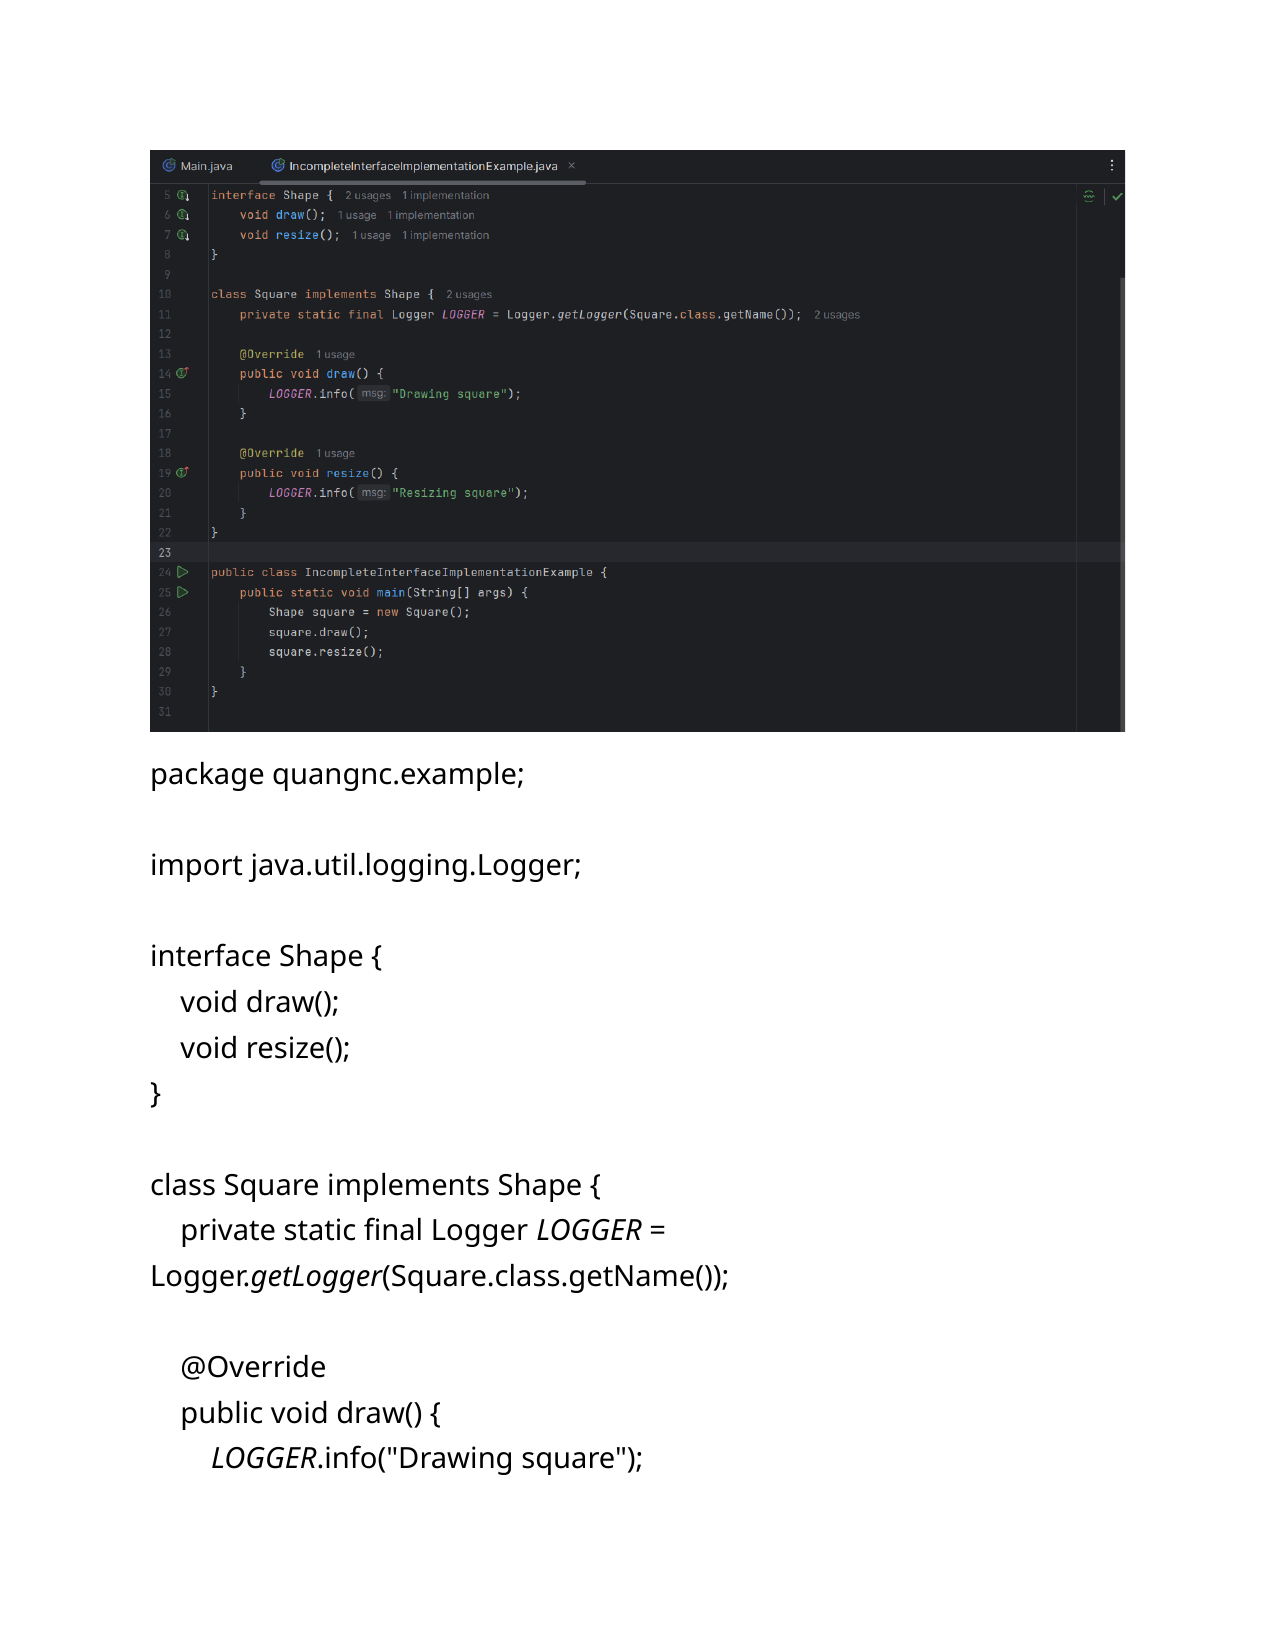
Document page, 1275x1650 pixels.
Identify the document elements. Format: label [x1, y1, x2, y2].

text [150, 753, 1125, 1477]
picture [150, 150, 1125, 732]
